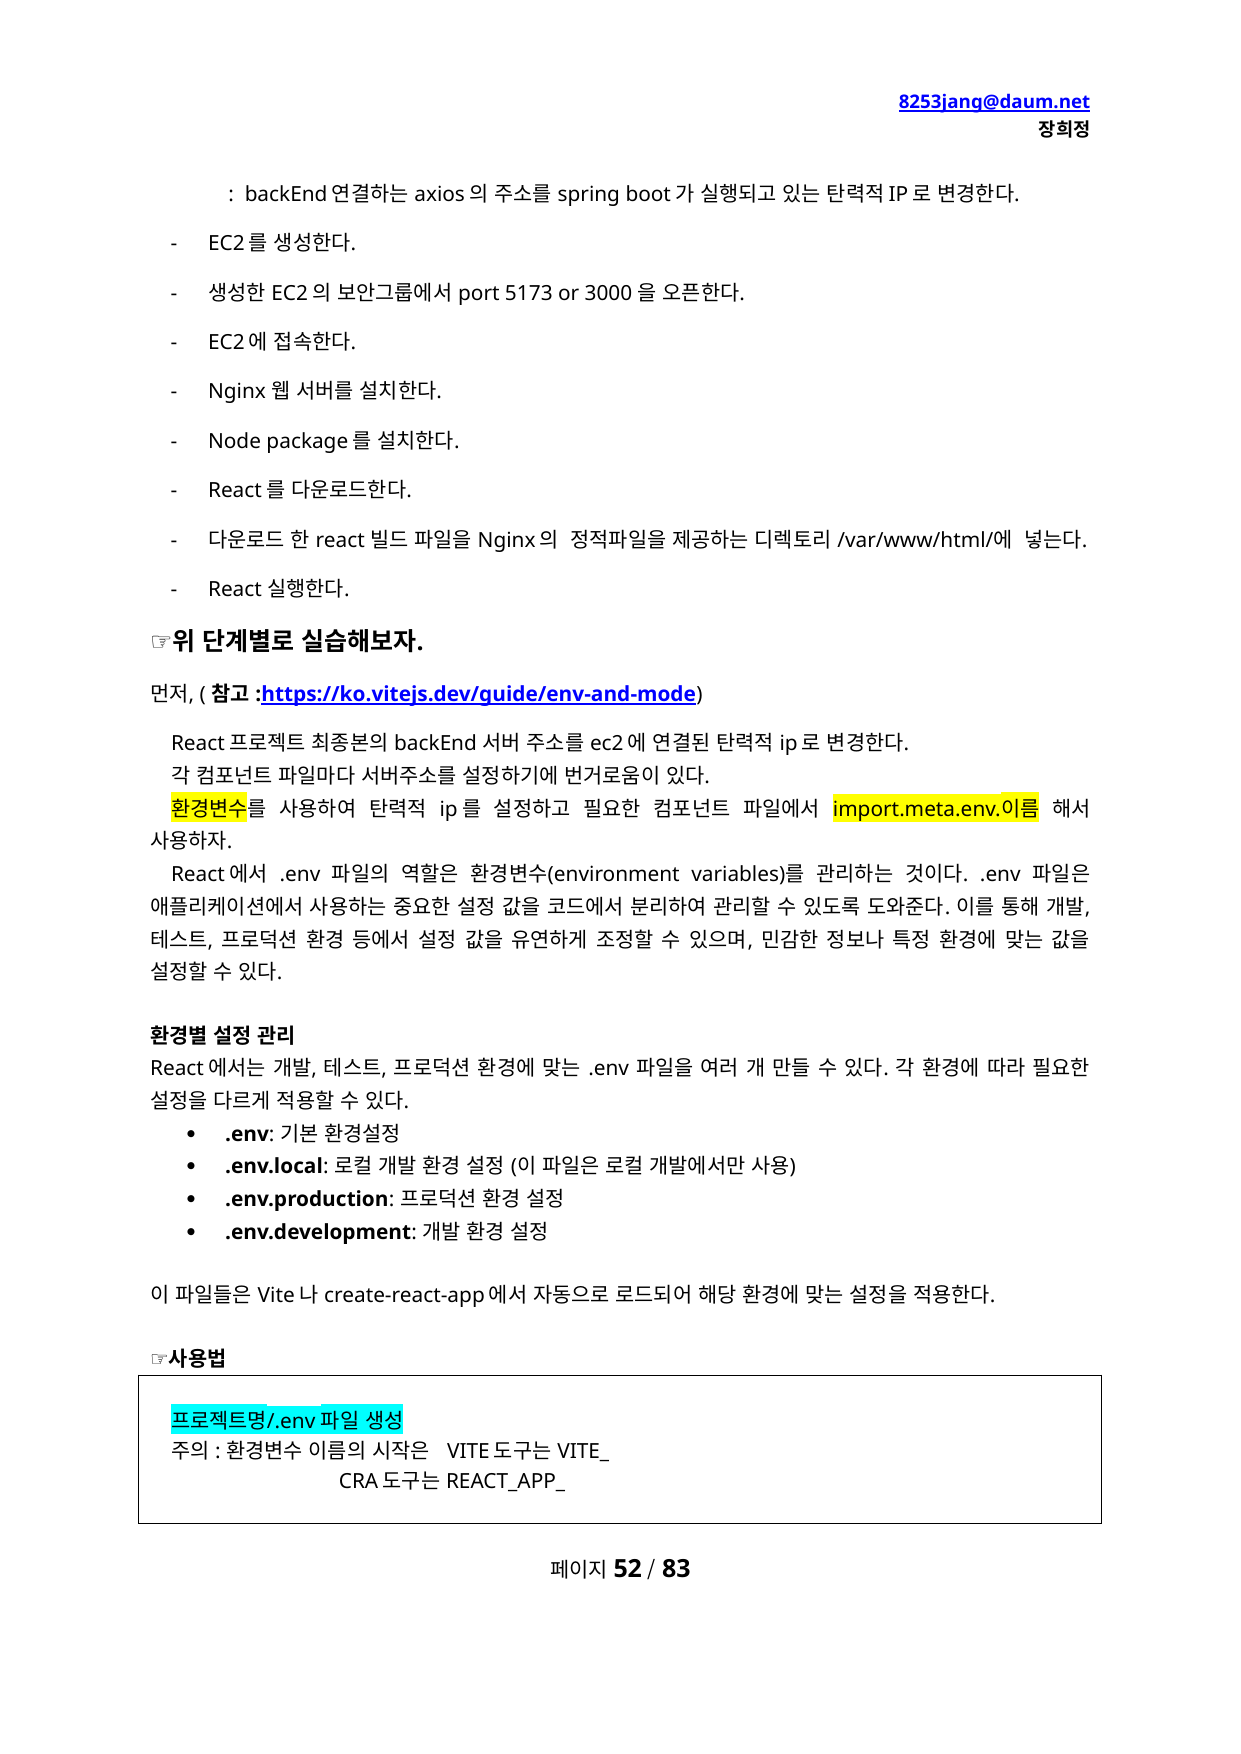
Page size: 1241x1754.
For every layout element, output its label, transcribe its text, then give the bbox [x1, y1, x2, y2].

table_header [139, 1376, 1101, 1523]
list React를 다운로드한다. [170, 473, 1090, 504]
list 생성한 EC2의 보안그룹에서 port 5173 or 3000 을 오픈한다. [170, 276, 1090, 306]
text 환경별 설정 관리 [150, 1019, 1090, 1049]
text 각 컴포넌트 파일마다 서버주소를 설정하기에 번거로움이 있다. [150, 759, 1090, 790]
text ☞위 단계별로 실습해보자. [150, 622, 1090, 658]
text 이 파일들은 Vite나 create-react-app에서 자동으로 로드되어 해당 환경에 맞는 설정을 적용한다. [150, 1278, 1090, 1309]
list .env.local: 로컬 개발 환경 설정 (이 파일은 로컬 개발에서만 사용) [187, 1150, 1090, 1180]
list .env: 기본 환경설정 [187, 1117, 1090, 1147]
text 먼저, ( 참고 :https://ko.vitejs.dev/guide/env-and-mode) [150, 677, 1090, 708]
list Nginx 웹 서버를 설치한다. [170, 375, 1090, 405]
list EC2에 접속한다. [170, 325, 1090, 356]
list : backEnd연결하는 axios의 주소를 spring boot가 실행되고 있는 탄력적IP로 변경한다. [208, 177, 1090, 207]
list React 실행한다. [170, 572, 1090, 602]
text ☞사용법 [150, 1342, 1090, 1372]
text 환경변수를 사용하여 탄력적 ip를 설정하고 필요한 컴포넌트 파일에서 import.meta.env.이름 해서 사용하자. [150, 792, 1090, 855]
text React에서 .env 파일의 역할은 환경변수(environment variables)를 관리하는 것이다. .env 파일은 애플리케이션에서 사용하는 중요한 설정 값을 코드에서 분리하여 관리할 수 있도록 도와준다. 이를 통해 개발, 테스트, 프로덕션 환경 등에서 설정 값을 유연하게 조정할 수 있으며, 민감한 정보나 특정 환경에 맞는 값을 설정할 수 있다. [150, 857, 1090, 986]
list EC2를 생성한다. [170, 227, 1090, 257]
text React에서는 개발, 테스트, 프로덕션 환경에 맞는 .env 파일을 여러 개 만들 수 있다. 각 환경에 따라 필요한 설정을 다르게 적용할 수 있다. [150, 1052, 1090, 1114]
text React프로젝트 최종본의 backEnd 서버 주소를 ec2에 연결된 탄력적 ip로 변경한다. [150, 727, 1090, 757]
list Node package를 설치한다. [170, 424, 1090, 454]
list .env.production: 프로덕션 환경 설정 [187, 1182, 1090, 1213]
list 다운로드 한 react 빌드 파일을 Nginx의 정적파일을 제공하는 디렉토리 /var/www/html/에 넣는다. [170, 523, 1090, 553]
list .env.development: 개발 환경 설정 [187, 1215, 1090, 1245]
